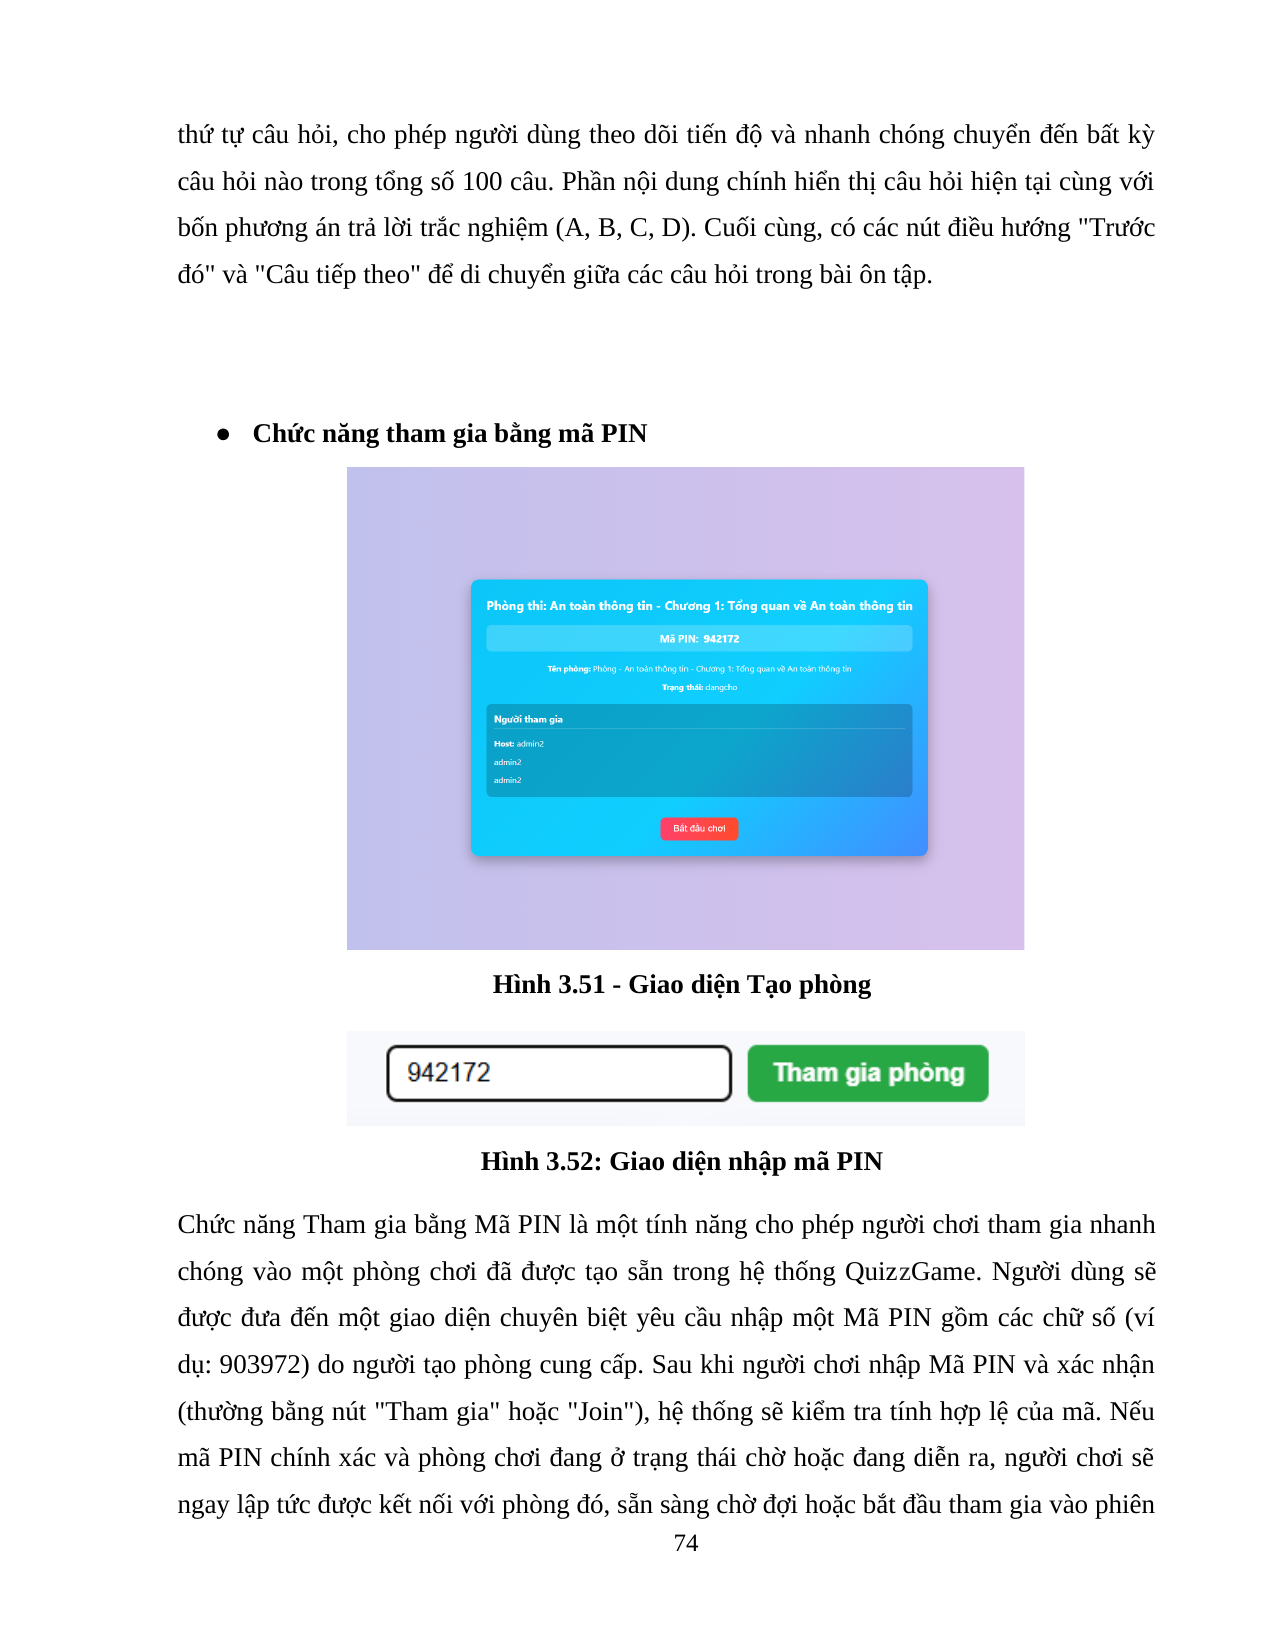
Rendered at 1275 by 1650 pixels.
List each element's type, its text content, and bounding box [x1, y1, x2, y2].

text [177, 118, 1157, 289]
text Hình 3.51 - Giao diện Tạo phòng [207, 968, 1157, 1000]
picture [346, 1031, 1025, 1126]
picture [347, 467, 1025, 950]
text Hình 3.52: Giao diện nhập mã PIN [207, 1144, 1157, 1176]
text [177, 1208, 1157, 1519]
list Chức năng tham gia bằng mã PIN [215, 417, 1157, 448]
